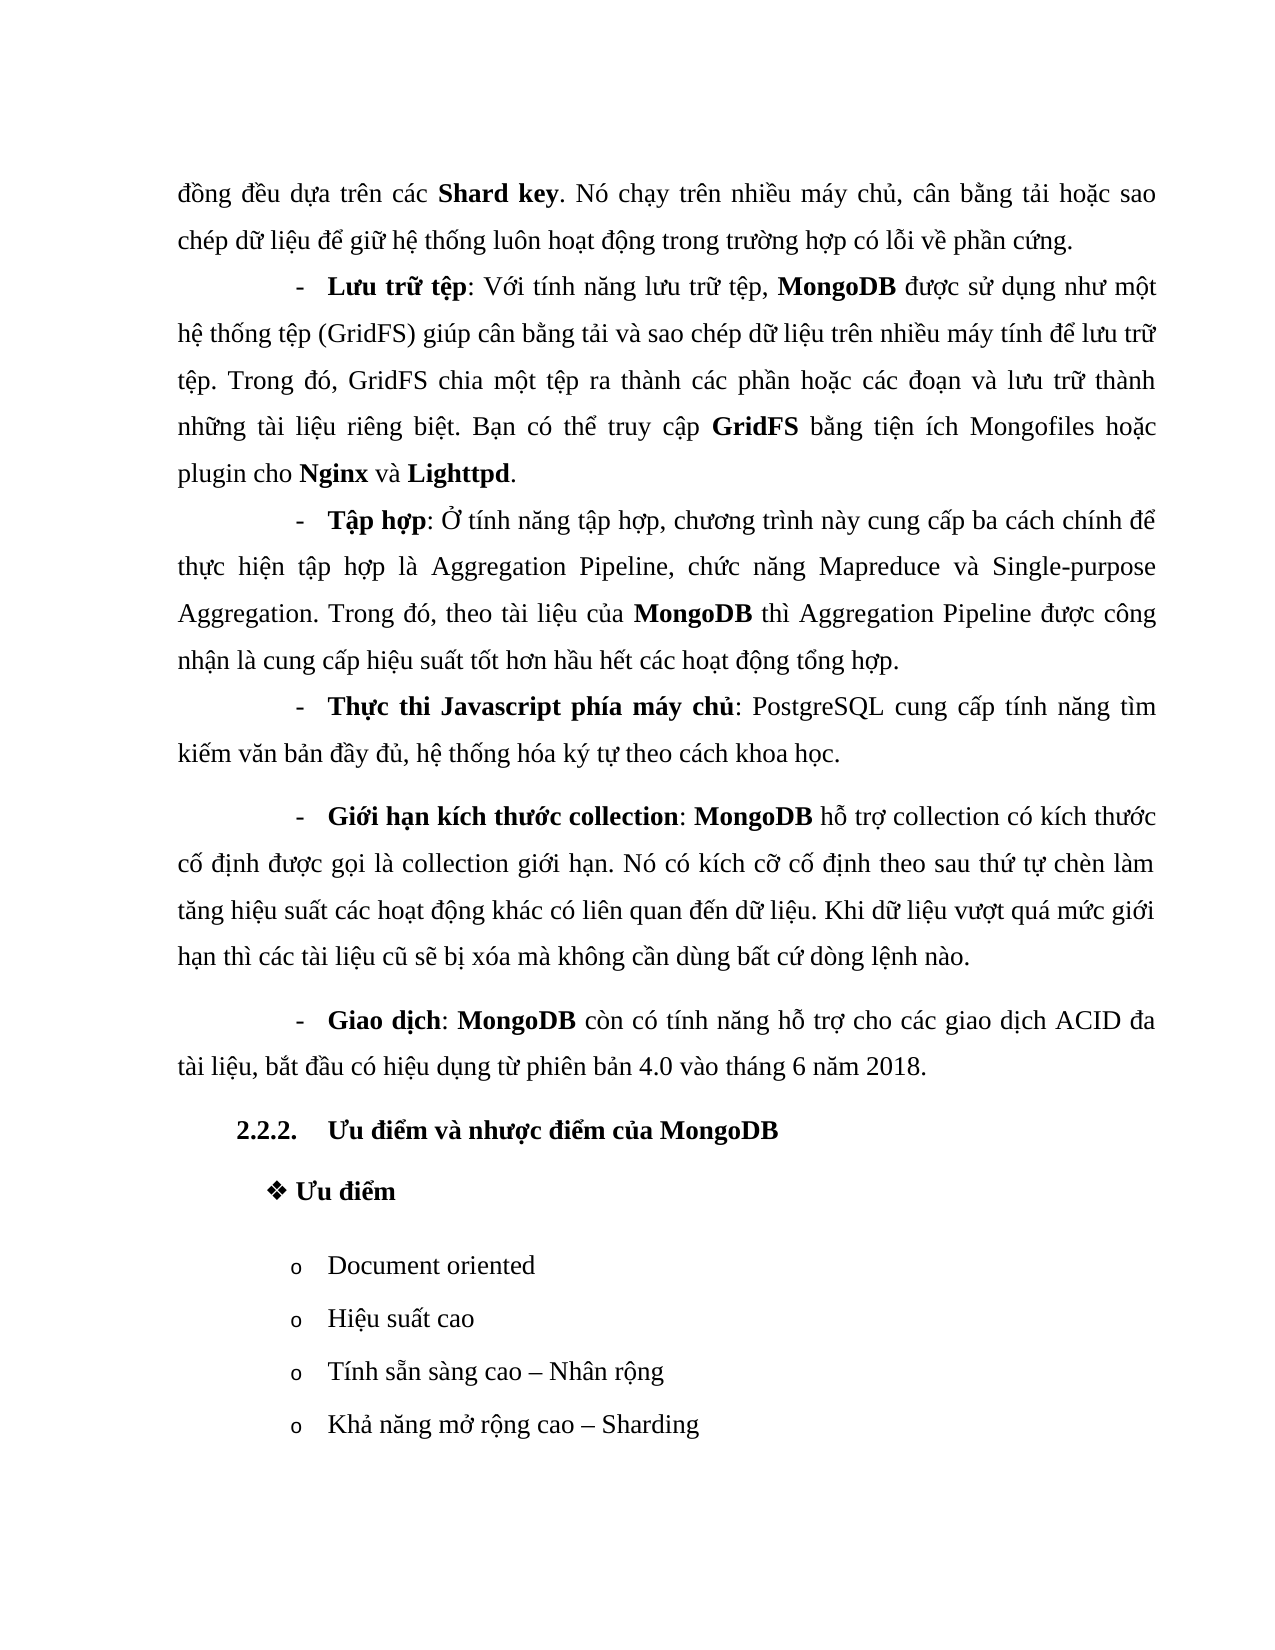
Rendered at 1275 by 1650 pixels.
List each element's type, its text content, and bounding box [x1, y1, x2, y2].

subtitle Ưu điểm và nhược điểm của MongoDB [236, 1114, 1157, 1145]
list Giới hạn kích thước collection: MongoDB hỗ trợ collection có kích thước cố định được gọi là collection giới hạn. Nó có kích cỡ cố định theo sau thứ tự chèn làm tăng hiệu suất các hoạt động khác có liên quan đến dữ liệu. Khi dữ liệu vượt quá mức giới hạn thì các tài liệu cũ sẽ bị xóa mà không cần dùng bất cứ dòng lệnh nào. [177, 801, 1157, 972]
list Lưu trữ tệp: Với tính năng lưu trữ tệp, MongoDB được sử dụng như một hệ thống tệp (GridFS) giúp cân bằng tải và sao chép dữ liệu trên nhiều máy tính để lưu trữ tệp. Trong đó, GridFS chia một tệp ra thành các phần hoặc các đoạn và lưu trữ thành những tài liệu riêng biệt. Bạn có thể truy cập GridFS bằng tiện ích Mongofiles hoặc plugin cho Nginx và Lighttpd. [177, 271, 1157, 488]
list Thực thi Javascript phía máy chủ: PostgreSQL cung cấp tính năng tìm kiếm văn bản đầy đủ, hệ thống hóa ký tự theo cách khoa học. [177, 691, 1157, 768]
list Tính sẵn sàng cao – Nhân rộng [290, 1356, 1157, 1387]
list Hiệu suất cao [290, 1302, 1157, 1334]
list Document oriented [290, 1249, 1157, 1281]
list Ưu điểm [264, 1161, 1157, 1216]
list Khả năng mở rộng cao – Sharding [290, 1408, 1157, 1440]
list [177, 177, 1157, 255]
list Giao dịch: MongoDB còn có tính năng hỗ trợ cho các giao dịch ACID đa tài liệu, bắt đầu có hiệu dụng từ phiên bản 4.0 vào tháng 6 năm 2018. [177, 1004, 1157, 1082]
list Tập hợp: Ở tính năng tập hợp, chương trình này cung cấp ba cách chính để thực hiện tập hợp là Aggregation Pipeline, chức năng Mapreduce và Single-purpose Aggregation. Trong đó, theo tài liệu của MongoDB thì Aggregation Pipeline được công nhận là cung cấp hiệu suất tốt hơn hầu hết các hoạt động tổng hợp. [177, 504, 1157, 675]
